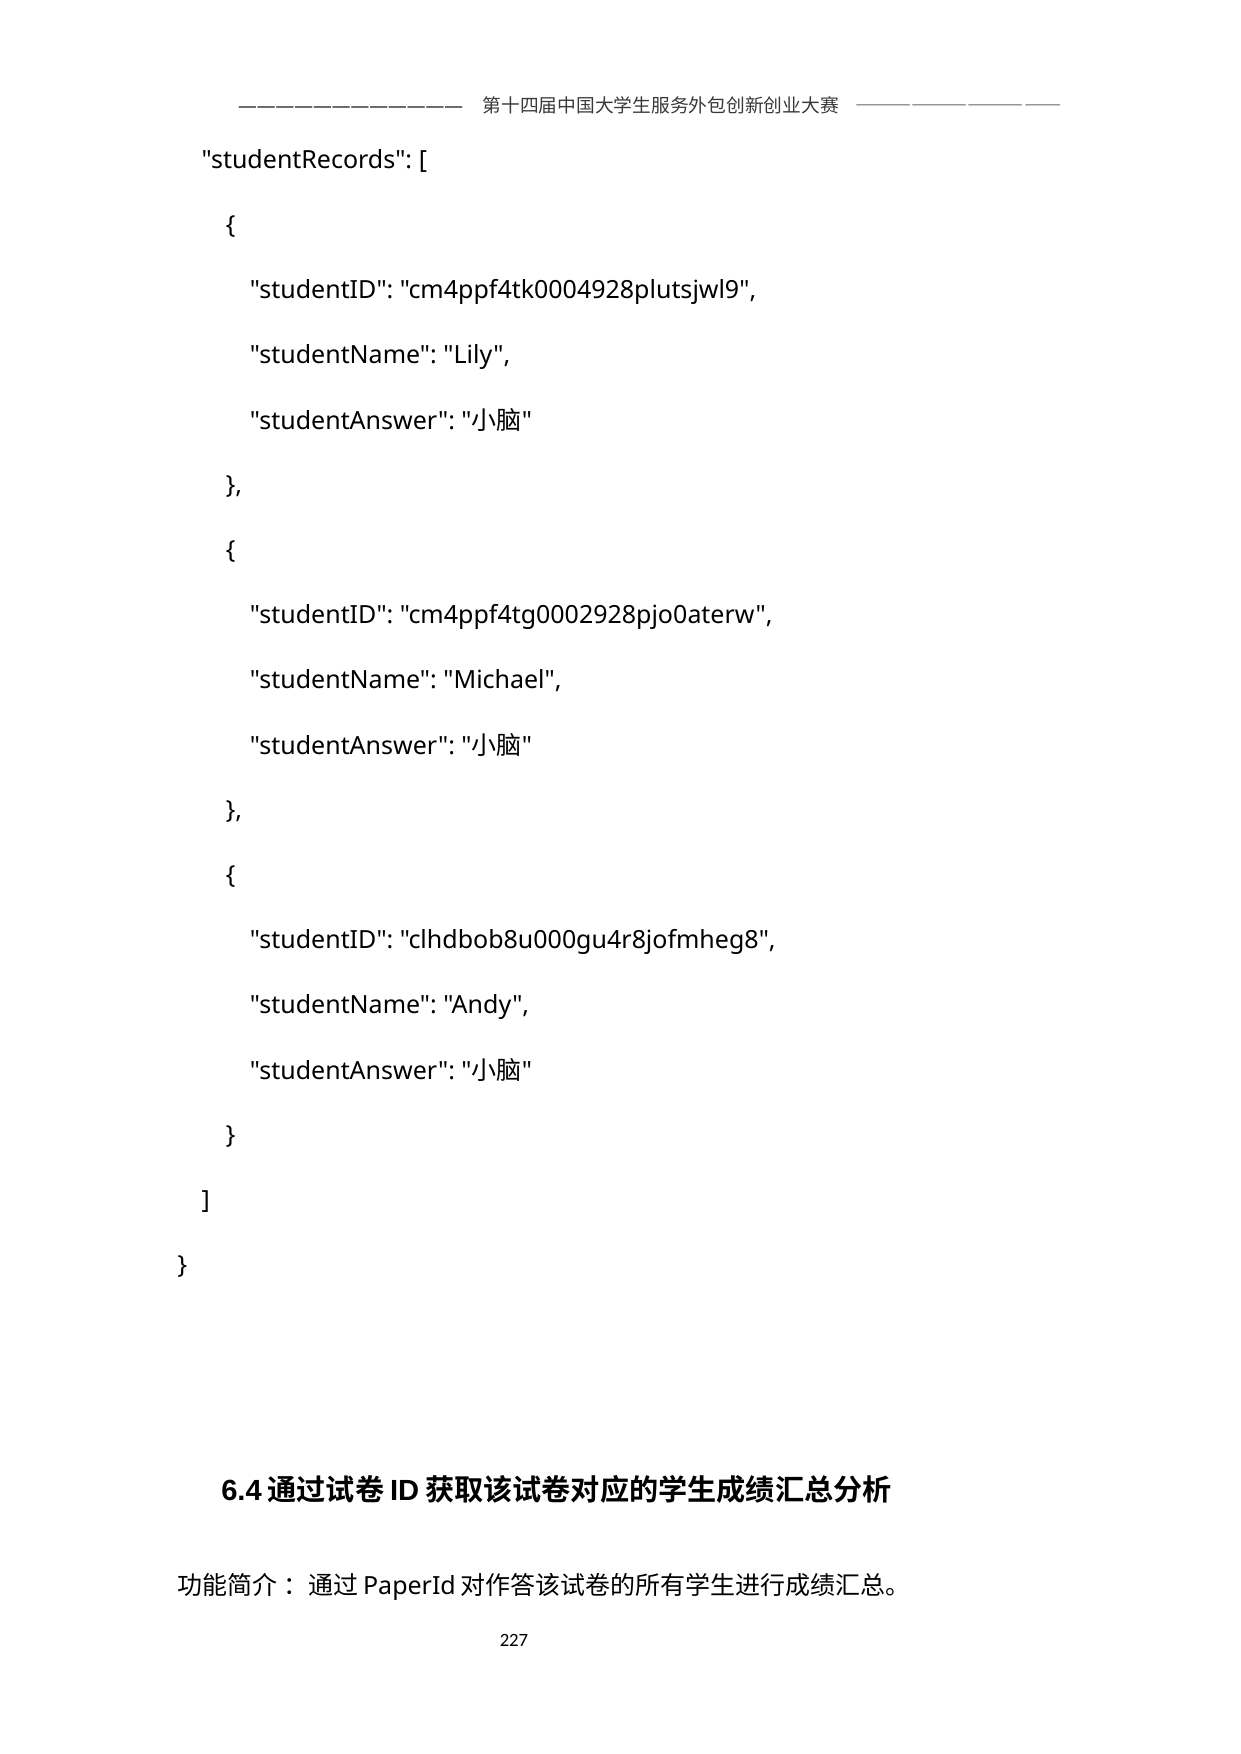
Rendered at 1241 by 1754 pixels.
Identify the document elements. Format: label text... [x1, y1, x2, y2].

text "studentID": "cm4ppf4tg0002928pjo0aterw", [177, 581, 1122, 646]
text { [177, 191, 1122, 256]
text } [177, 1231, 1122, 1296]
text } [177, 1101, 1122, 1166]
text "studentID": "clhdbob8u000gu4r8jofmheg8", [177, 906, 1122, 971]
text "studentName": "Michael", [177, 646, 1122, 711]
text "studentName": "Andy", [177, 971, 1122, 1036]
text 功能简介 ：通过PaperId对作答该试卷的所有学生进行成绩汇总。 [177, 1551, 1122, 1616]
text }, [177, 451, 1122, 516]
text }, [177, 776, 1122, 841]
text "studentRecords": [ [177, 126, 1122, 191]
text ] [177, 1166, 1122, 1231]
text "studentName": "Lily", [177, 321, 1122, 386]
text { [177, 516, 1122, 581]
text { [177, 841, 1122, 906]
subtitle 6.4通过试卷ID获取该试卷对应的学生成绩汇总分析 [177, 1456, 1122, 1521]
text "studentID": "cm4ppf4tk0004928plutsjwl9", [177, 256, 1122, 321]
text "studentAnswer": "小脑" [177, 711, 1122, 776]
text "studentAnswer": "小脑" [177, 386, 1122, 451]
text "studentAnswer": "小脑" [177, 1036, 1122, 1101]
